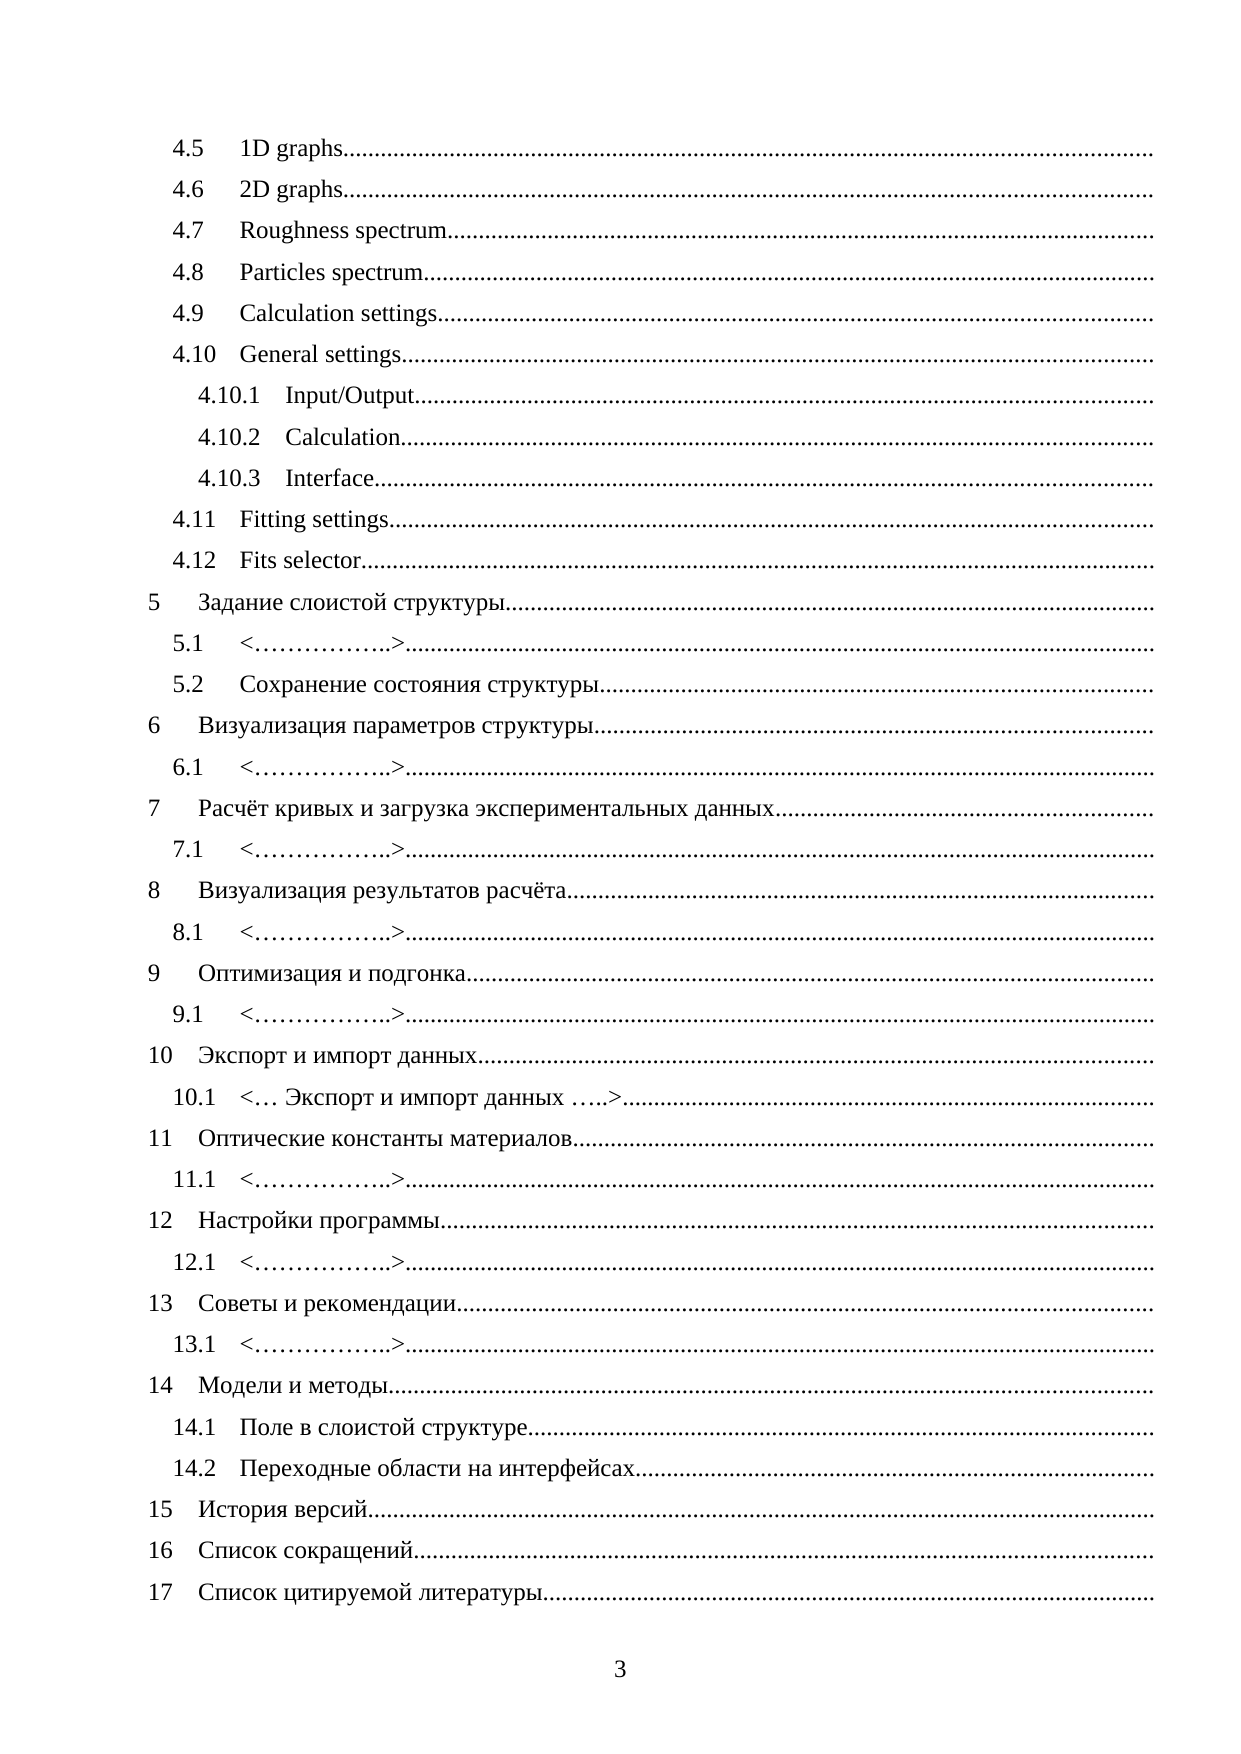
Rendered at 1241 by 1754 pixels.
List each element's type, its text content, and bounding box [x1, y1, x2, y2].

text 12.1 <……………..> 71 [172, 1247, 1093, 1275]
text 13.1 <……………..> 71 [172, 1329, 1093, 1358]
text 11.1 <……………..> 71 [172, 1164, 1093, 1193]
text 5.2 Сохранение состояния структуры 70 [172, 669, 1093, 698]
text 10 Экспорт и импорт данных 71 [148, 1040, 1093, 1069]
text 4.10.2 Calculation 62 [198, 422, 1093, 450]
text 7.1 <……………..> 70 [172, 834, 1093, 863]
text 14.1 Поле в слоистой структуре 72 [172, 1412, 1093, 1440]
text 8.1 <……………..> 70 [172, 917, 1093, 945]
text 5.1 <……………..> 70 [172, 628, 1093, 657]
text 16 Список сокращений 78 [148, 1535, 1093, 1564]
text 4.12 Fits selector 68 [172, 545, 1093, 574]
text 11 Оптические константы материалов 71 [148, 1123, 1093, 1152]
text 4.6 2D graphs 49 [172, 174, 1093, 203]
text 4.10.3 Interface 63 [198, 463, 1093, 492]
text 5 Задание слоистой структуры 70 [148, 587, 1093, 615]
text 4.5 1D graphs 45 [172, 133, 1093, 162]
text 9.1 <……………..> 70 [172, 999, 1093, 1028]
text 14.2 Переходные области на интерфейсах 75 [172, 1453, 1093, 1482]
text 4.9 Calculation settings 55 [172, 298, 1093, 327]
text 4.10 General settings 60 [172, 339, 1093, 368]
text 9 Оптимизация и подгонка 70 [148, 958, 1093, 987]
text 8 Визуализация результатов расчёта 70 [148, 875, 1093, 904]
text 7 Расчёт кривых и загрузка экспериментальных данных 70 [148, 793, 1093, 822]
text 10.1 <… Экспорт и импорт данных …..> 71 [172, 1082, 1093, 1110]
text 17 Список цитируемой литературы 80 [148, 1577, 1093, 1605]
text 6.1 <……………..> 70 [172, 752, 1093, 780]
text 4.10.1 Input/Output 60 [198, 380, 1093, 409]
text 13 Советы и рекомендации 71 [148, 1288, 1093, 1317]
text 12 Настройки программы 71 [148, 1205, 1093, 1234]
text 15 История версий 76 [148, 1494, 1093, 1523]
text 4.11 Fitting settings 64 [172, 504, 1093, 533]
text 6 Визуализация параметров структуры 70 [148, 710, 1093, 739]
text 4.7 Roughness spectrum 53 [172, 215, 1093, 244]
text 4.8 Particles spectrum 54 [172, 257, 1093, 285]
text 14 Модели и методы 72 [148, 1370, 1093, 1399]
